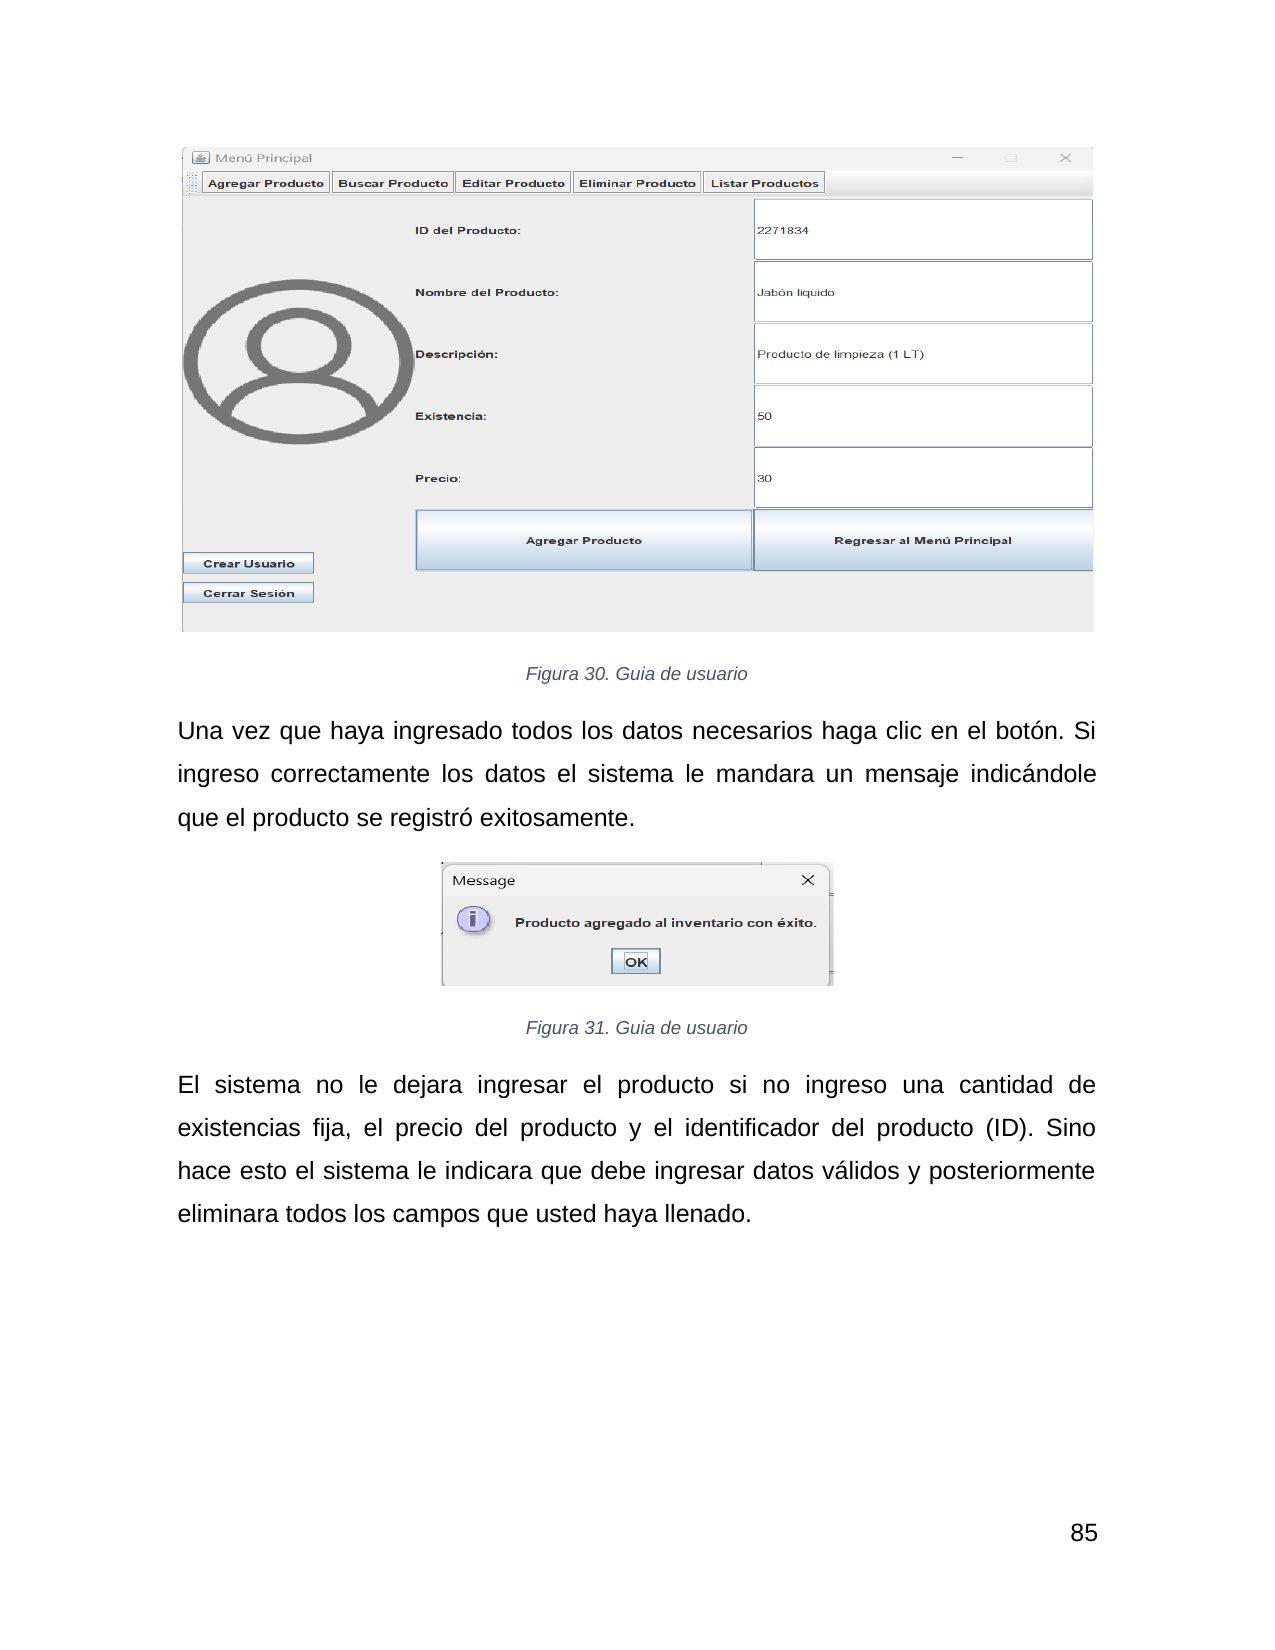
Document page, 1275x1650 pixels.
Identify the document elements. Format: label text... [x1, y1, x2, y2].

picture [441, 862, 834, 986]
text Figura 31. Guia de usuario [177, 1017, 1098, 1038]
text El sistema no le dejara ingresar el producto si no ingreso una cantidad de existencias fija, el precio del producto y el identificador del producto (ID). Sino hace esto el sistema le indicara que debe ingresar datos válidos y posteriormente eliminara todos los campos que usted haya llenado. [177, 1070, 1098, 1228]
picture [181, 147, 1094, 632]
text Una vez que haya ingresado todos los datos necesarios haga clic en el botón. Si ingreso correctamente los datos el sistema le mandara un mensaje indicándole que el producto se registró exitosamente. [177, 716, 1098, 831]
text Figura 30. Guia de usuario [177, 663, 1098, 685]
